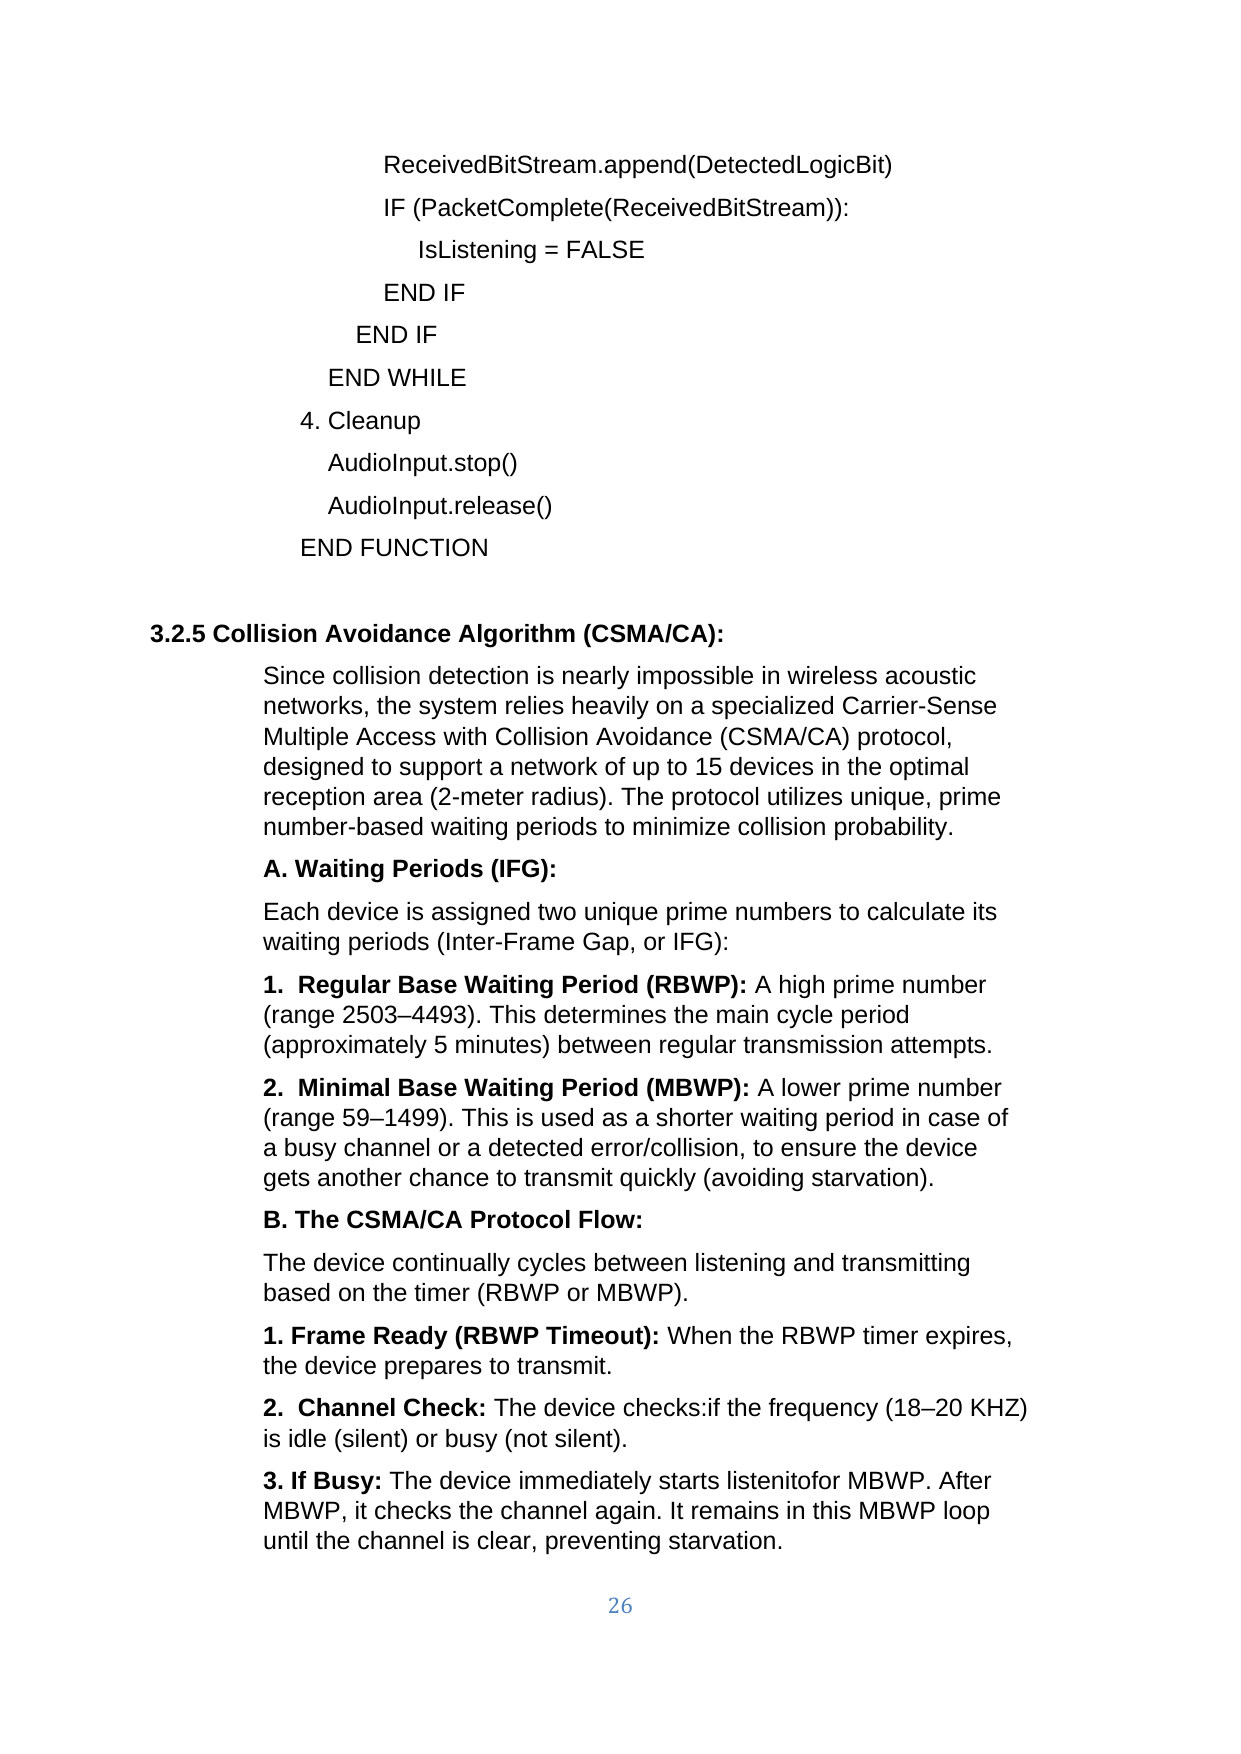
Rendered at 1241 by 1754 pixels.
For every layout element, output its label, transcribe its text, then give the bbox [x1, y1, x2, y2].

text ReceivedBitStream.append(DetectedLogicBit) [300, 150, 1030, 179]
text 2. Minimal Base Waiting Period (MBWP): A lower prime number (range 59–1499). This is used as a shorter waiting period in case of a busy channel or a detected error/collision, to ensure the device gets another chance to transmit quickly (avoiding starvation). [263, 1072, 1030, 1192]
text END FUNCTION [300, 533, 1030, 562]
text The device continually cycles between listening and transmitting based on the timer (RBWP or MBWP). [263, 1248, 1030, 1307]
text Since collision detection is nearly impossible in wireless acoustic networks, the system relies heavily on a specialized Carrier-Sense Multiple Access with Collision Avoidance (CSMA/CA) protocol, designed to support a network of up to 15 devices in the optimal reception area (2-meter radius). The protocol utilizes unique, prime number-based waiting periods to minimize collision probability. [263, 661, 1030, 841]
text IF (PacketComplete(ReceivedBitStream)): [300, 193, 1030, 221]
text END IF [300, 278, 1030, 307]
text 1. Frame Ready (RBWP Timeout): When the RBWP timer expires, the device prepares to transmit. [263, 1321, 1030, 1379]
text AudioInput.release() [300, 491, 1030, 519]
text A. Waiting Periods (IFG): [263, 854, 1030, 883]
text Each device is assigned two unique prime numbers to calculate its waiting periods (Inter-Frame Gap, or IFG): [263, 897, 1030, 956]
text 3.2.5 Collision Avoidance Algorithm (CSMA/CA): [150, 619, 1030, 647]
text IsListening = FALSE [300, 235, 1030, 264]
text 2. Channel Check: The device checks:if the frequency (18–20 KHZ) is idle (silent) or busy (not silent). [263, 1393, 1030, 1452]
text END WHILE [300, 363, 1030, 392]
text 3. If Busy: The device immediately starts listenitofor MBWP. After MBWP, it checks the channel again. It remains in this MBWP loop until the channel is clear, preventing starvation. [263, 1466, 1030, 1555]
text END IF [300, 320, 1030, 349]
text AudioInput.stop() [300, 448, 1030, 477]
text 1. Regular Base Waiting Period (RBWP): A high prime number (range 2503–4493). This determines the main cycle period (approximately 5 minutes) between regular transmission attempts. [263, 970, 1030, 1059]
text B. The CSMA/CA Protocol Flow: [263, 1205, 1030, 1234]
text 4. Cleanup [300, 406, 1030, 434]
